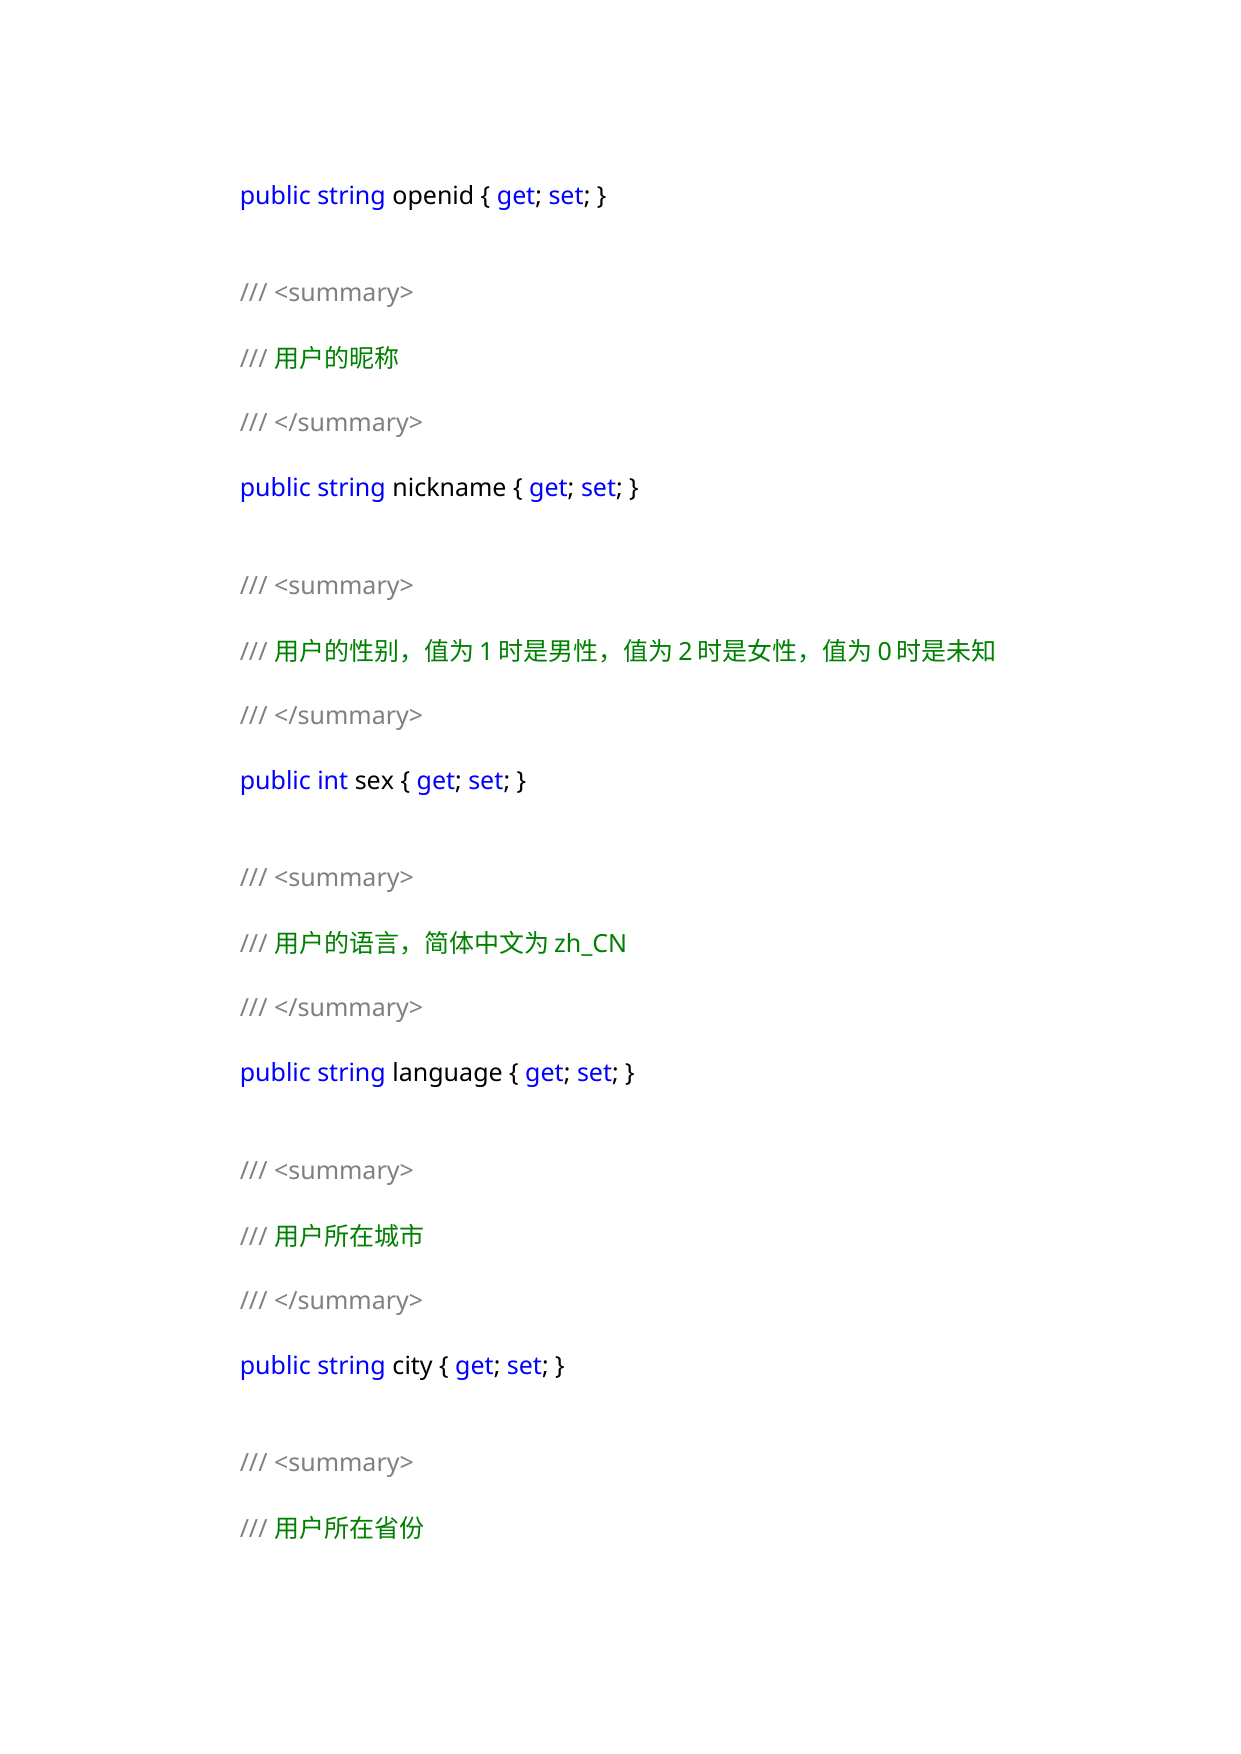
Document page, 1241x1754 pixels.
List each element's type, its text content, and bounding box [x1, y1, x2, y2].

text /// <summary> [187, 844, 1053, 909]
text /// 用户的语言，简体中文为zh_CN [187, 909, 1053, 974]
text /// </summary> [187, 389, 1053, 454]
text /// <summary> [187, 1429, 1053, 1494]
text /// </summary> [187, 974, 1053, 1039]
text /// <summary> [187, 259, 1053, 324]
text public string city { get; set; } [187, 1332, 1053, 1397]
text /// </summary> [187, 682, 1053, 747]
text /// </summary> [187, 1267, 1053, 1332]
text /// 用户的昵称 [187, 324, 1053, 389]
text public int sex { get; set; } [187, 747, 1053, 812]
text public string openid { get; set; } [187, 162, 1053, 227]
text /// 用户所在城市 [187, 1202, 1053, 1267]
text public string nickname { get; set; } [187, 454, 1053, 519]
text public string language { get; set; } [187, 1039, 1053, 1104]
text /// 用户的性别，值为1时是男性，值为2时是女性，值为0时是未知 [187, 617, 1053, 682]
text /// <summary> [187, 1137, 1053, 1202]
text /// 用户所在省份 [187, 1494, 1053, 1559]
text /// <summary> [187, 552, 1053, 617]
